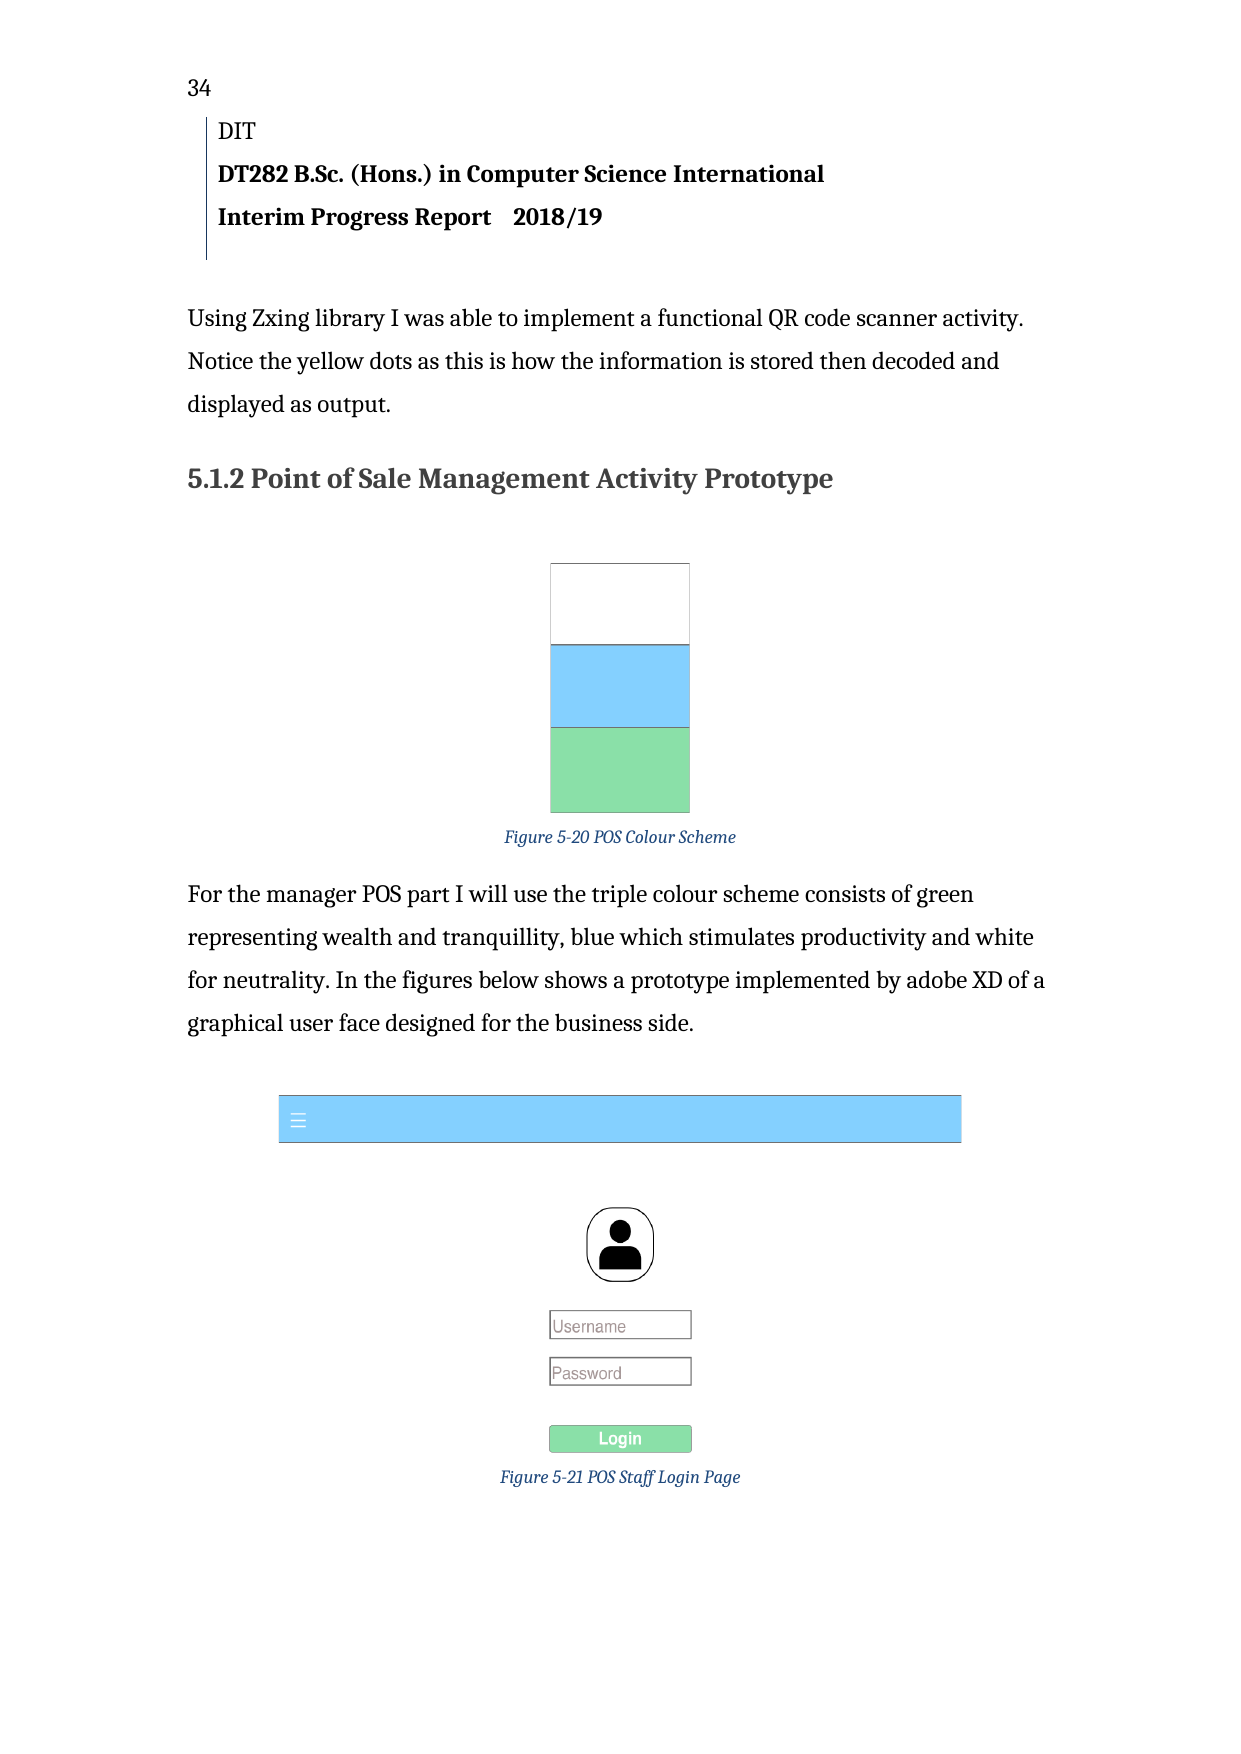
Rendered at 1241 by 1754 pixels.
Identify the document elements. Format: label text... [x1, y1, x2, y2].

text For the manager POS part I will use the triple colour scheme consists of green representing wealth and tranquillity, blue which stimulates productivity and white for neutrality. In the figures below shows a prototype implemented by adobe XD of a graphical user face designed for the business side. [187, 880, 1053, 1038]
subtitle 5.1.2 Point of Sale Management Activity Prototype [187, 462, 1053, 496]
text Using Zxing library I was able to implement a functional QR code scanner activity. Notice the yellow dots as this is how the information is stored then decoded and displayed as output. [187, 303, 1053, 418]
picture [550, 563, 690, 813]
picture [278, 1095, 962, 1453]
